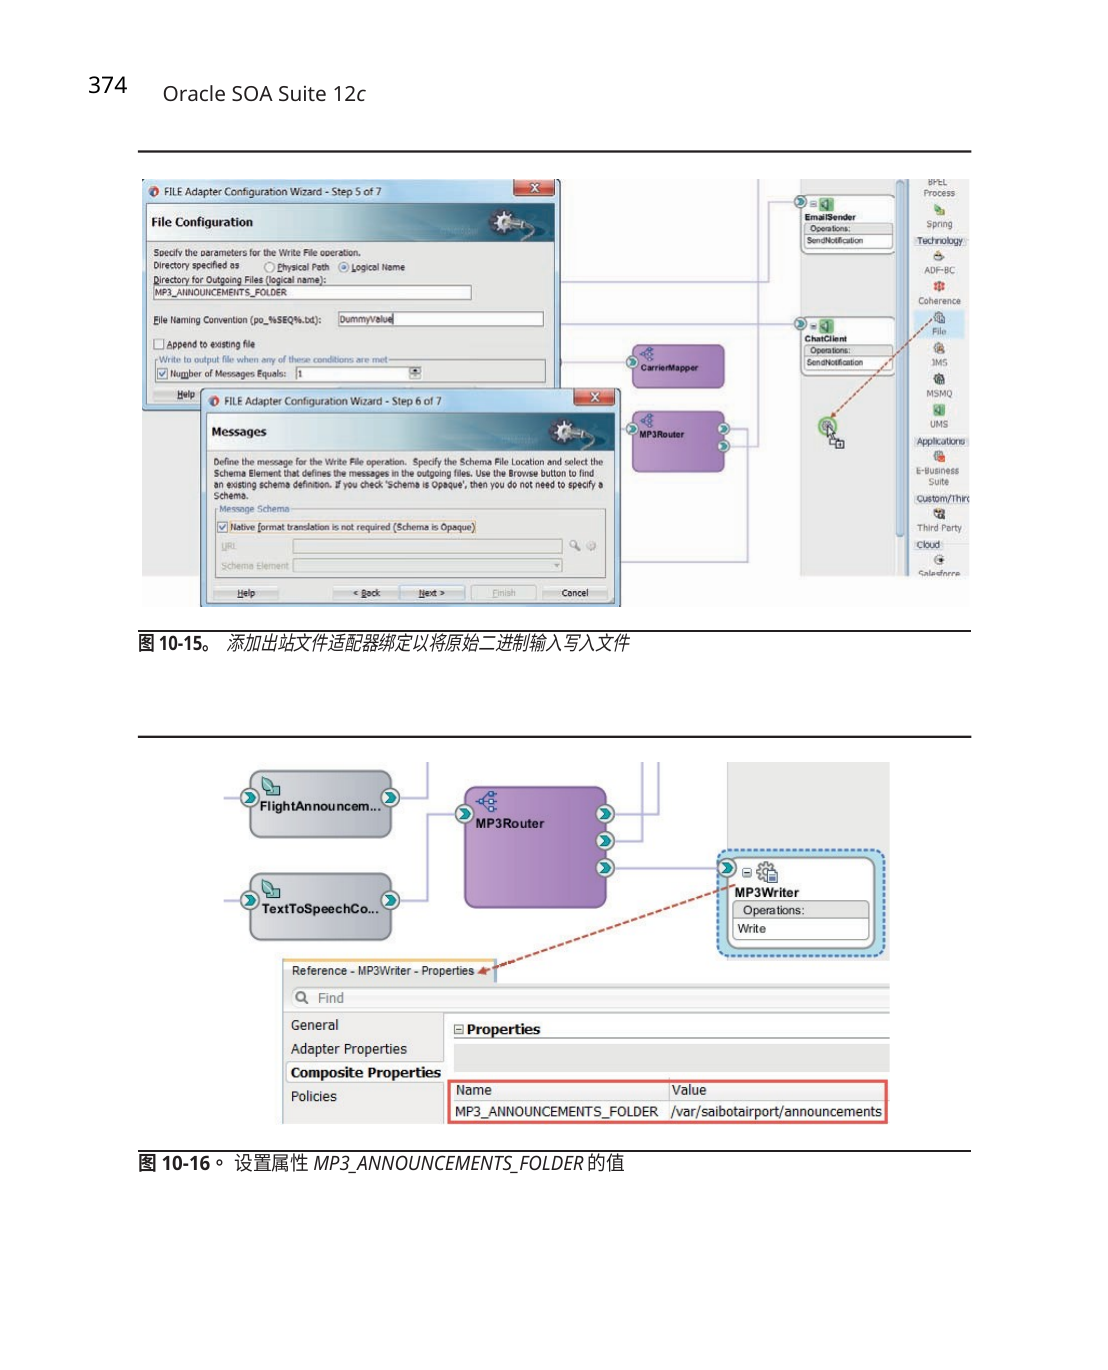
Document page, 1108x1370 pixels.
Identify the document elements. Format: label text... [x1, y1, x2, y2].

picture [142, 179, 970, 607]
text 图 10-16。 设置属性MP3_ANNOUNCEMENTS_FOLDER的值 [138, 1145, 1107, 1174]
picture [223, 762, 890, 1125]
text 图 10-15。 添加出站文件适配器绑定以将原始二进制输入写入文件 [138, 629, 1107, 655]
